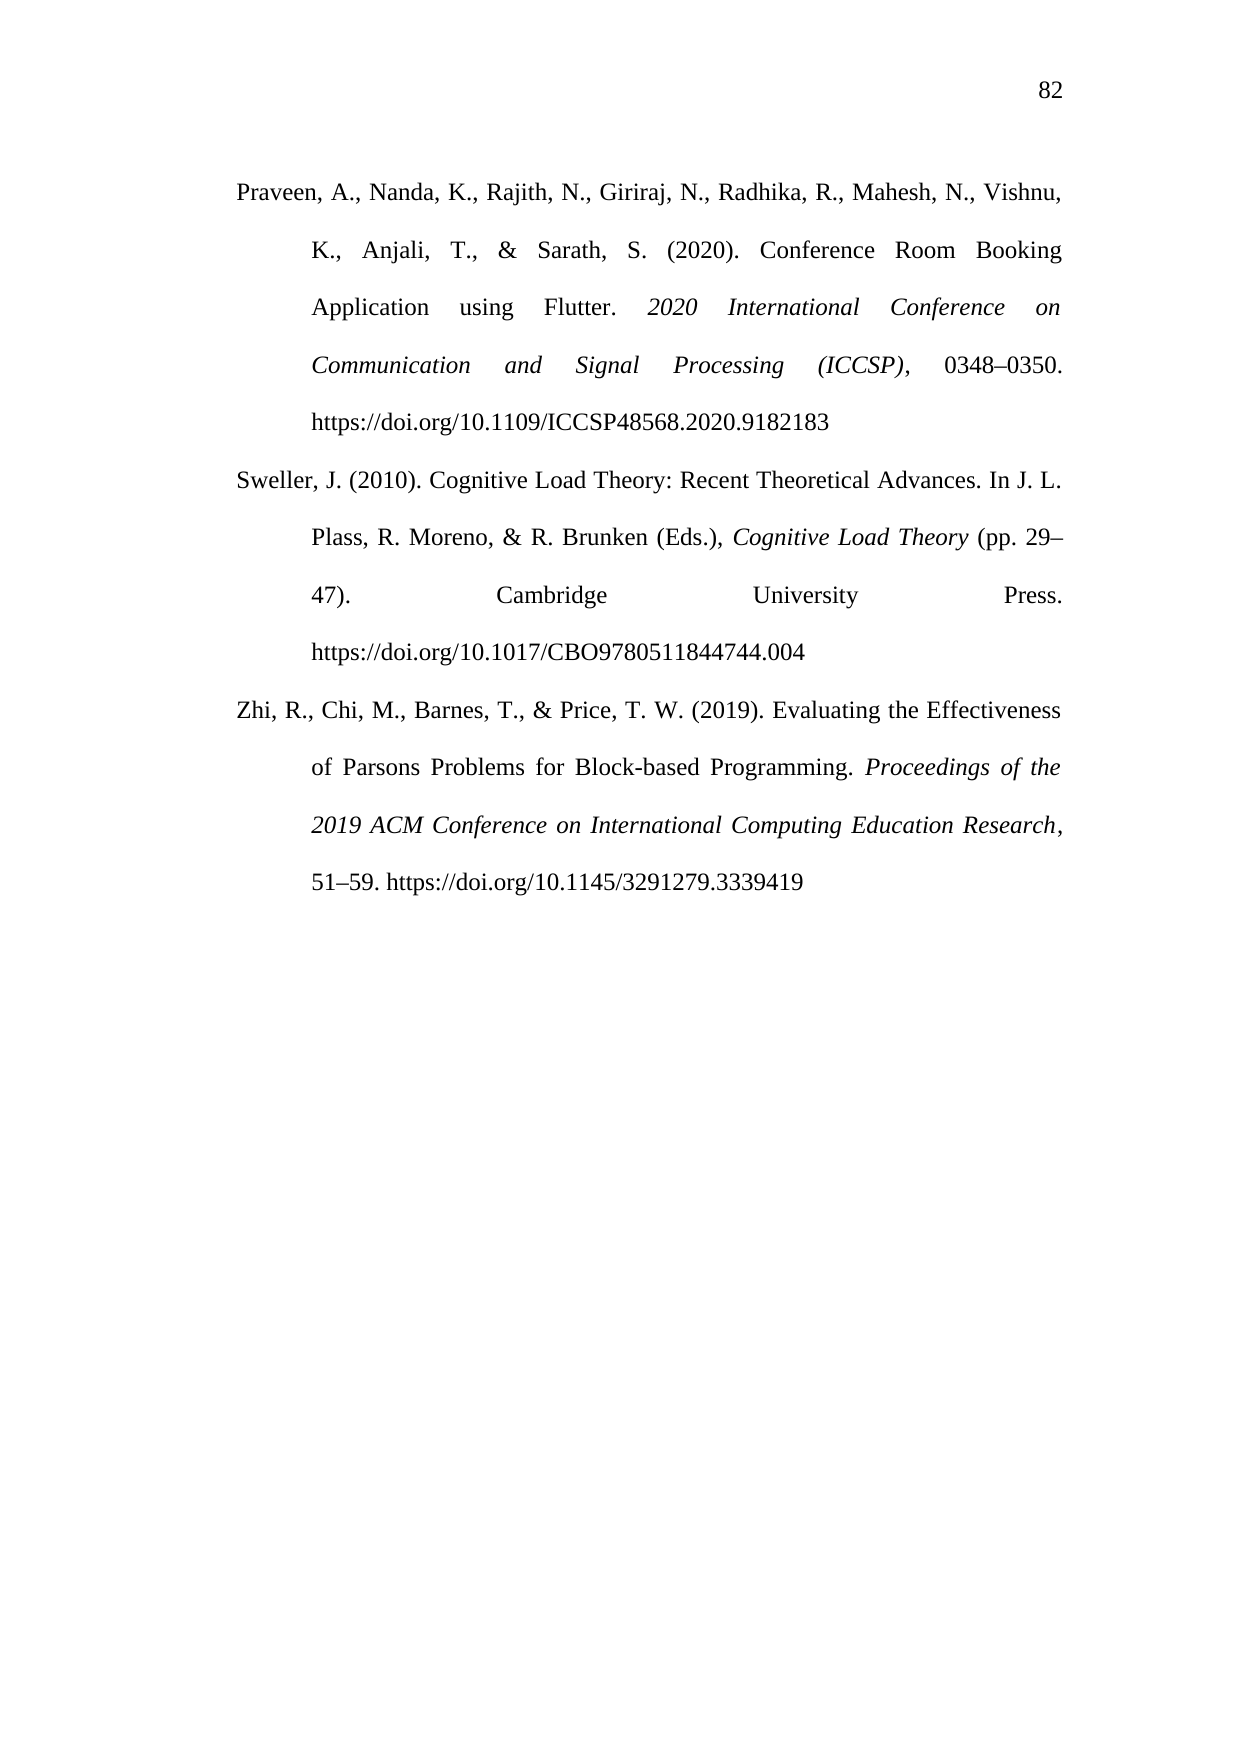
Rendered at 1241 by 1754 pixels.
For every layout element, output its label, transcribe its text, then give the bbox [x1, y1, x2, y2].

text Praveen, A., Nanda, K., Rajith, N., Giriraj, N., Radhika, R., Mahesh, N., Vishnu, K., Anjali, T., & Sarath, S. (2020). Conference Room Booking Application using Flutter. 2020 International Conference on Communication and Signal Processing (ICCSP), 0348–0350. https://doi.org/10.1109/ICCSP48568.2020.9182183 [236, 177, 1063, 436]
text Sweller, J. (2010). Cognitive Load Theory: Recent Theoretical Advances. In J. L. Plass, R. Moreno, & R. Brunken (Eds.), Cognitive Load Theory (pp. 29–47). Cambridge University Press. https://doi.org/10.1017/CBO9780511844744.004 [236, 465, 1063, 666]
text Zhi, R., Chi, M., Barnes, T., & Price, T. W. (2019). Evaluating the Effectiveness of Parsons Problems for Block-based Programming. Proceedings of the 2019 ACM Conference on International Computing Education Research, 51–59. https://doi.org/10.1145/3291279.3339419 [236, 695, 1063, 896]
